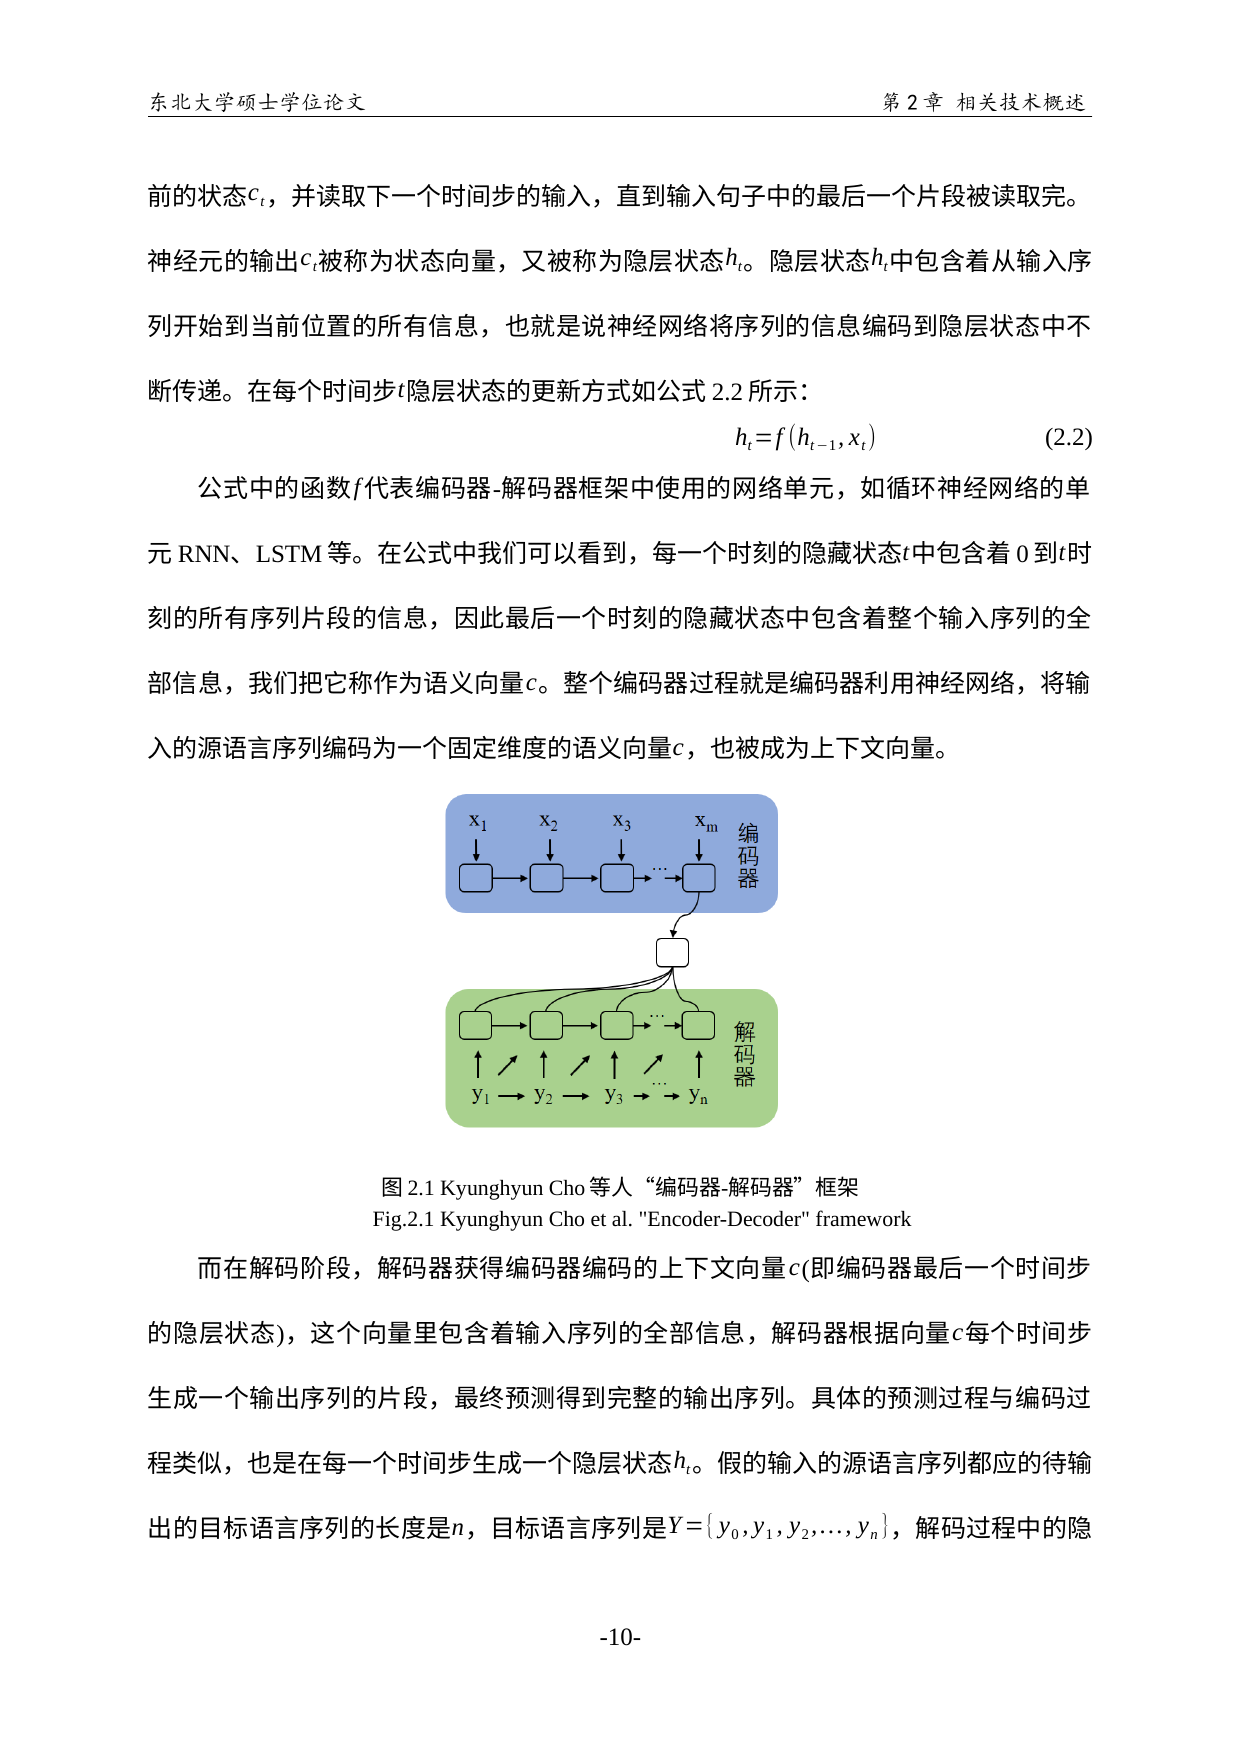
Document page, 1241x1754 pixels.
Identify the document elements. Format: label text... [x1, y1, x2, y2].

text Fig.2.1 Kyunghyun Cho et al. "Encoder-Decoder" framework [148, 1202, 1092, 1234]
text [148, 1234, 1092, 1559]
picture [415, 780, 827, 1146]
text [148, 162, 1092, 422]
text (2.2) [148, 422, 1092, 454]
text 公式中的函数代表编码器-解码器框架中使用的网络单元，如循环神经网络的单元RNN、LSTM等。在公式中我们可以看到，每一个时刻的隐藏状态中包含着0到时刻的所有序列片段的信息，因此最后一个时刻的隐藏状态中包含着整个输入序列的全部信息，我们把它称作为语义向量。整个编码器过程就是编码器利用神经网络，将输入的源语言序列编码为一个固定维度的语义向量，也被成为上下文向量。 [148, 454, 1092, 779]
